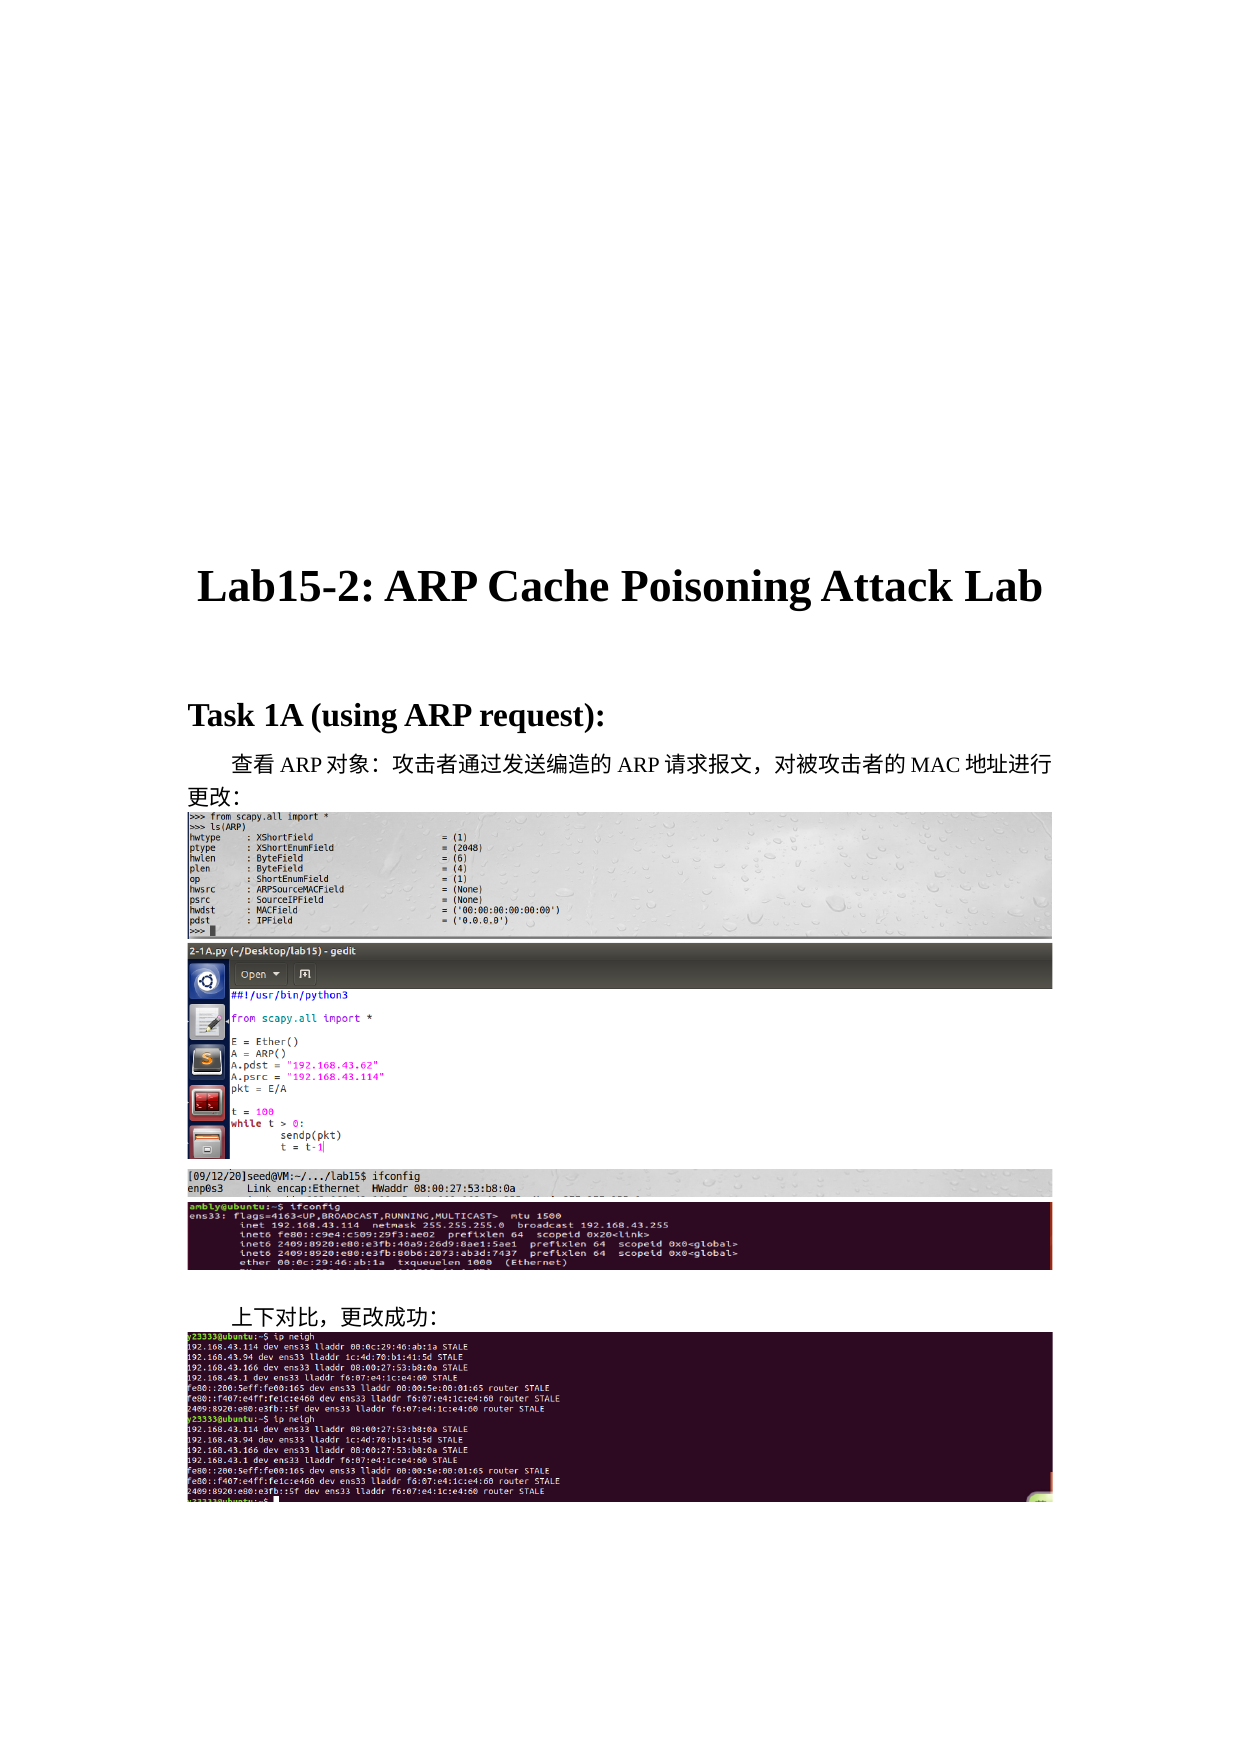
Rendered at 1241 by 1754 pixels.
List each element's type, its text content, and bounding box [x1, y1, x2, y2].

picture [187, 942, 1053, 1159]
text Lab15-2: ARP Cache Poisoning Attack Lab [187, 552, 1053, 617]
picture [187, 1332, 1053, 1502]
text 查看ARP对象：攻击者通过发送编造的ARP请求报文，对被攻击者的MAC地址进行更改： [187, 747, 1053, 812]
picture [187, 1202, 1053, 1270]
picture [187, 1169, 1053, 1197]
picture [187, 812, 1052, 939]
text Task 1A (using ARP request): [187, 682, 1053, 747]
text 上下对比，更改成功： [187, 1299, 1053, 1332]
